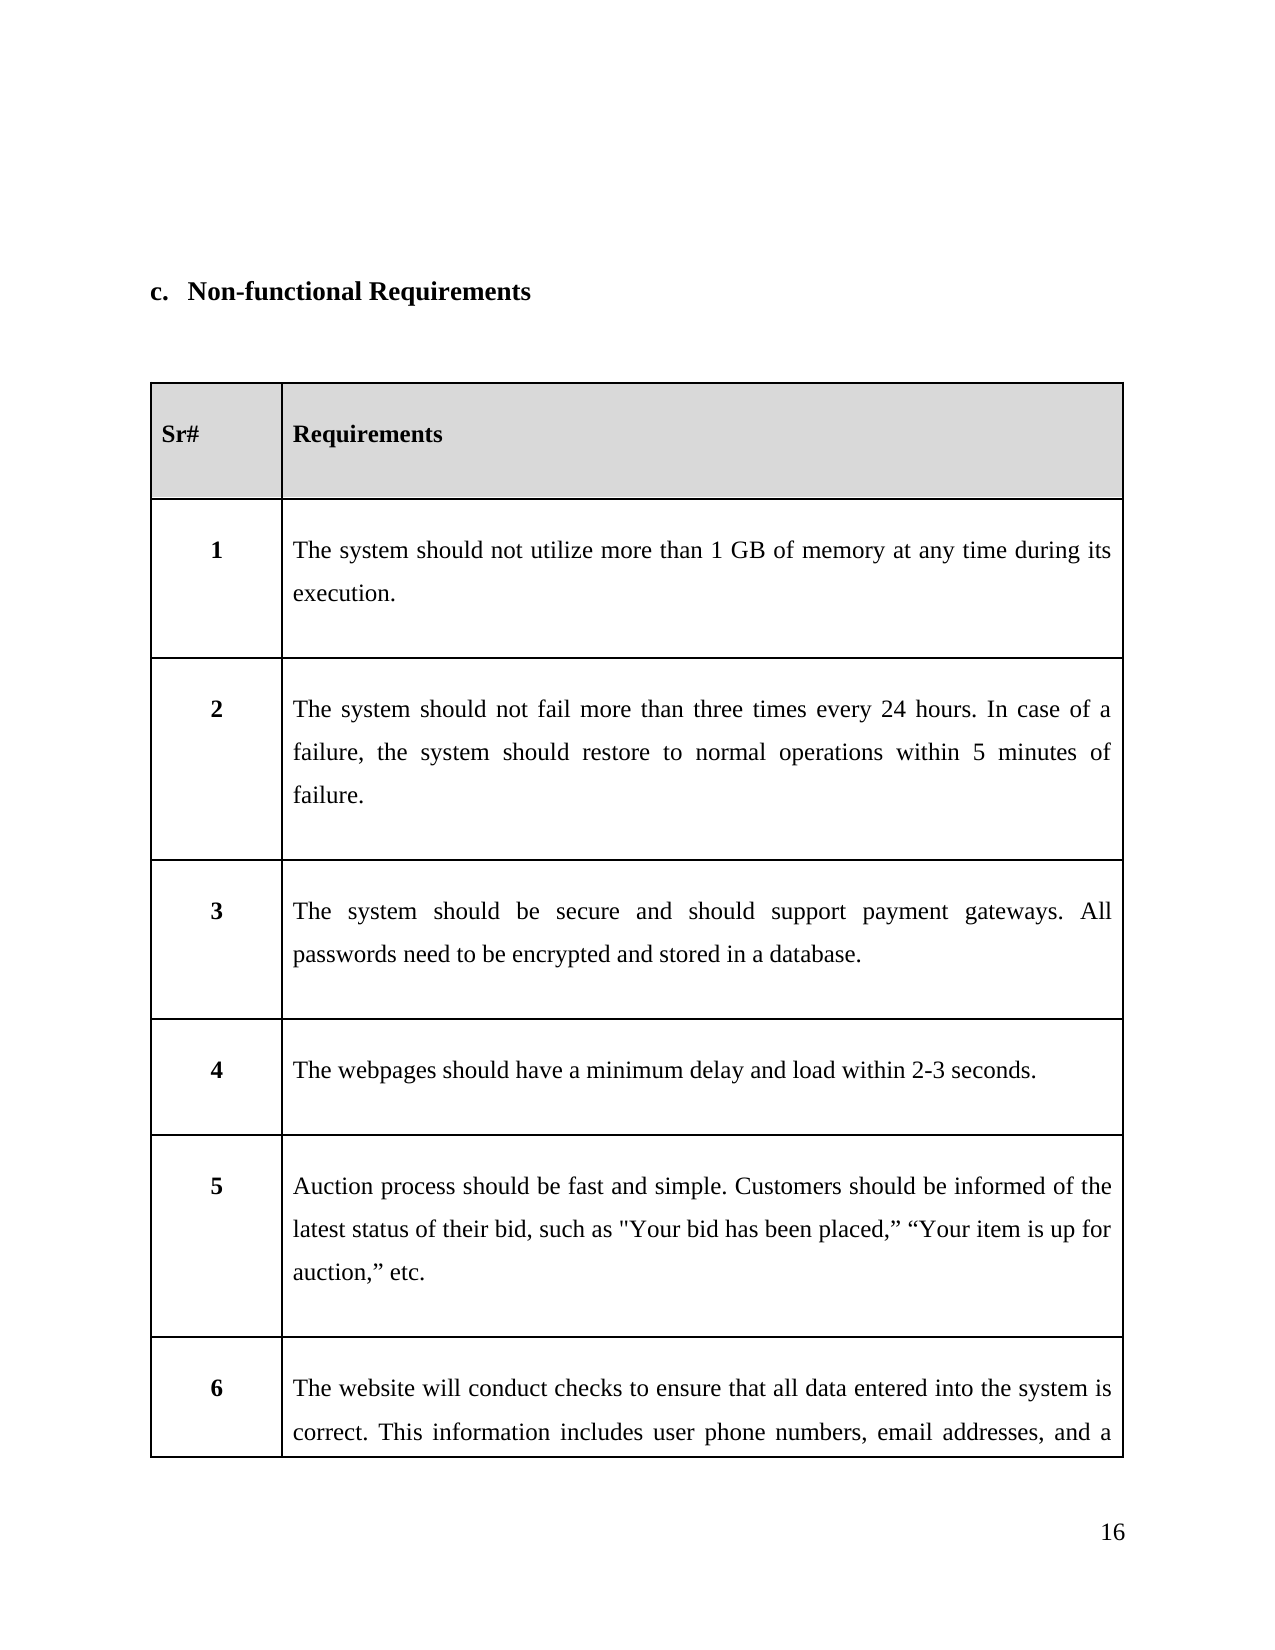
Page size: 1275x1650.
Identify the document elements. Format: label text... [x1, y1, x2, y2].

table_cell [283, 1338, 1122, 1456]
table_cell Auction process should be fast and simple. Customers should be informed of the latest status of their bid, such as "Your bid has been placed,” “Your item is up for auction,” etc. [283, 1136, 1122, 1336]
table_cell 4 [152, 1020, 281, 1134]
table_cell 5 [152, 1136, 281, 1336]
table_header Requirements [283, 384, 1122, 497]
table_cell 2 [152, 659, 281, 859]
subtitle Non-functional Requirements [150, 275, 1125, 306]
table_cell The webpages should have a minimum delay and load within 2-3 seconds. [283, 1020, 1122, 1134]
table_header Sr# [152, 384, 281, 497]
table_cell The system should not fail more than three times every 24 hours. In case of a failure, the system should restore to normal operations within 5 minutes of failure. [283, 659, 1122, 859]
table_cell The system should not utilize more than 1 GB of memory at any time during its execution. [283, 500, 1122, 657]
table_cell 6 [152, 1338, 281, 1456]
table_cell 1 [152, 500, 281, 657]
table_cell 3 [152, 861, 281, 1018]
table_cell The system should be secure and should support payment gateways. All passwords need to be encrypted and stored in a database. [283, 861, 1122, 1018]
